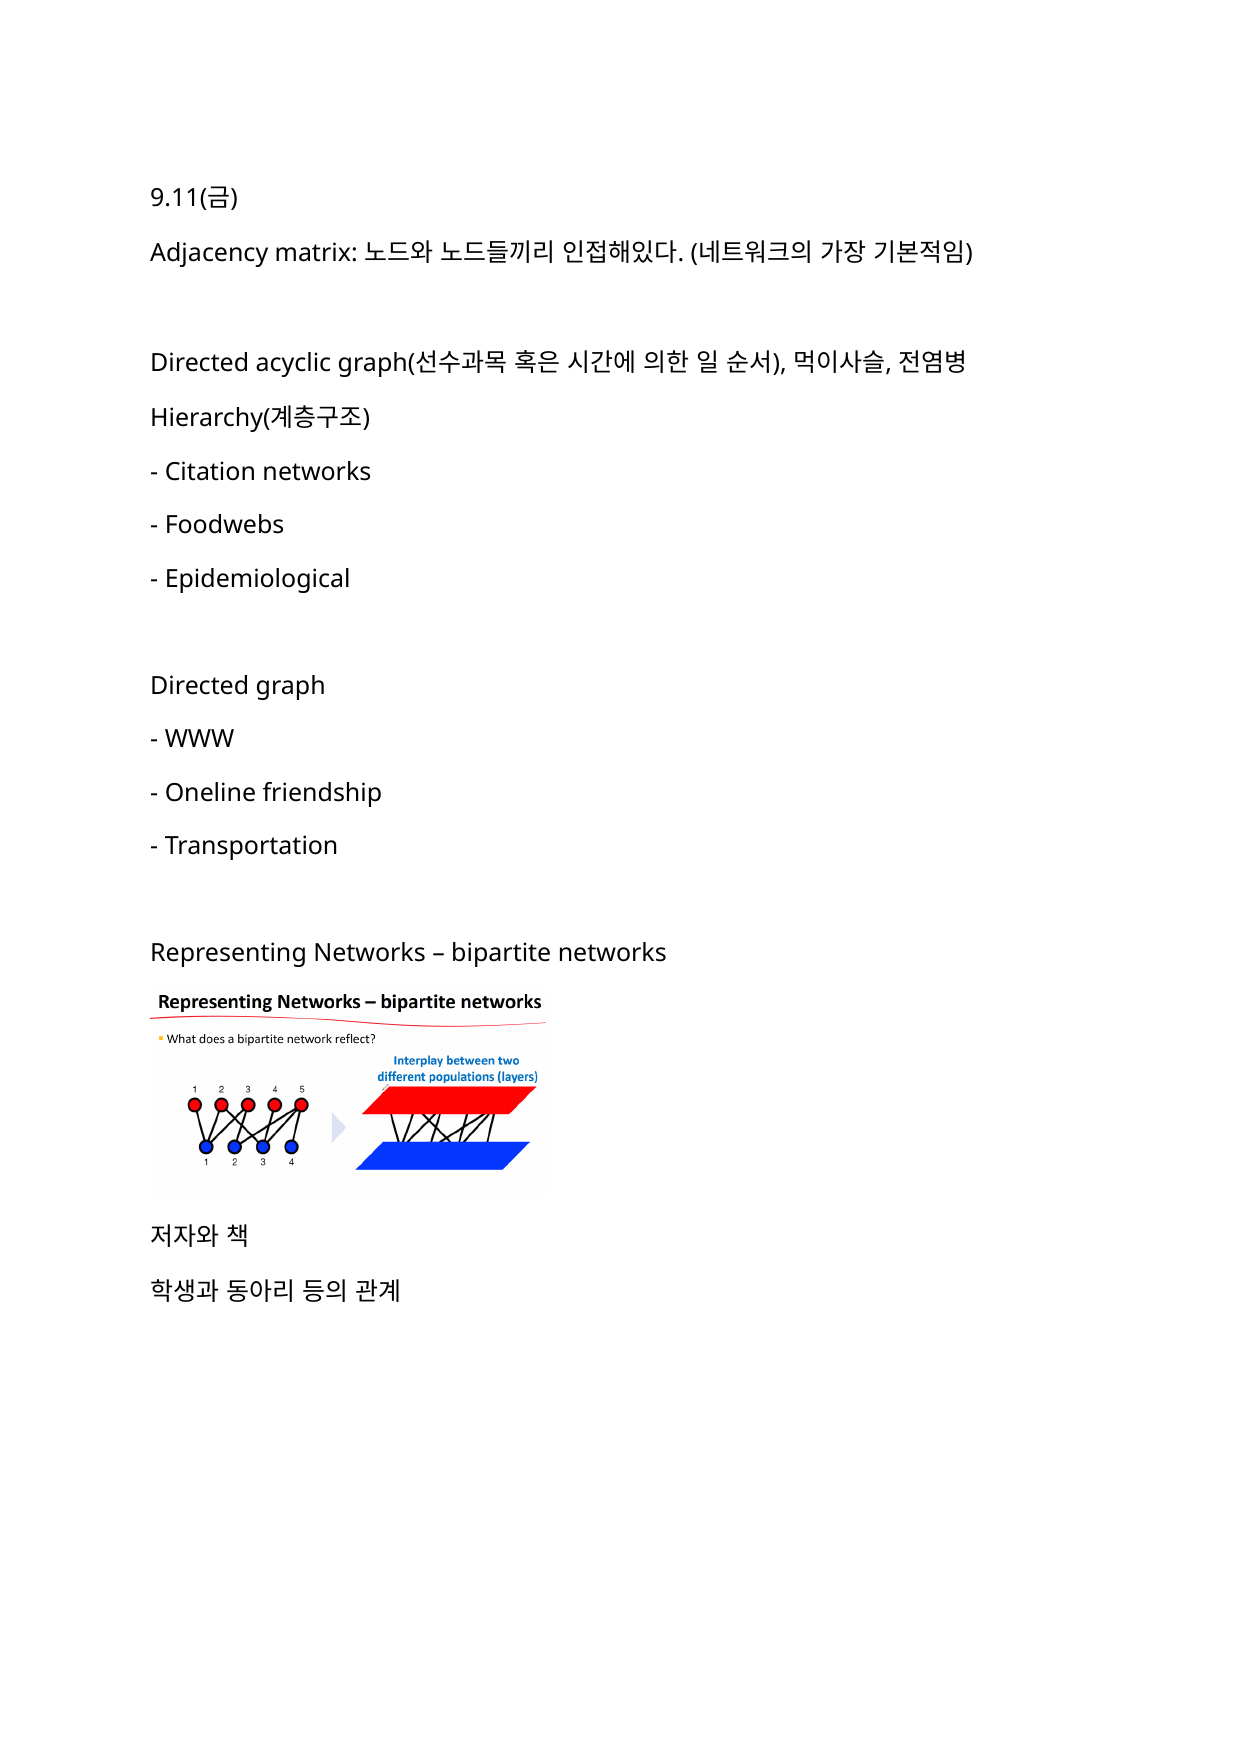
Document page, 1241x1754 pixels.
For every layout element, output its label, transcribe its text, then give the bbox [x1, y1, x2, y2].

text Hierarchy(계층구조) [150, 398, 1090, 434]
text Directed graph [150, 667, 1090, 701]
text - Epidemiological [150, 560, 1090, 594]
text 학생과 동아리 등의 관계 [150, 1272, 1090, 1308]
text - Oneline friendship [150, 774, 1090, 808]
text Adjacency matrix: 노드와 노드들끼리 인접해있다. (네트워크의 가장 기본적임) [150, 233, 1090, 269]
text 9.11(금) [150, 177, 1090, 213]
text Representing Networks – bipartite networks [150, 934, 1090, 968]
text - Foodwebs [150, 507, 1090, 541]
text - WWW [150, 721, 1090, 755]
picture [150, 987, 546, 1197]
text - Transportation [150, 828, 1090, 862]
text - Citation networks [150, 453, 1090, 488]
text Directed acyclic graph(선수과목 혹은 시간에 의한 일 순서), 먹이사슬, 전염병 [150, 342, 1090, 378]
text 저자와 책 [150, 1216, 1090, 1252]
